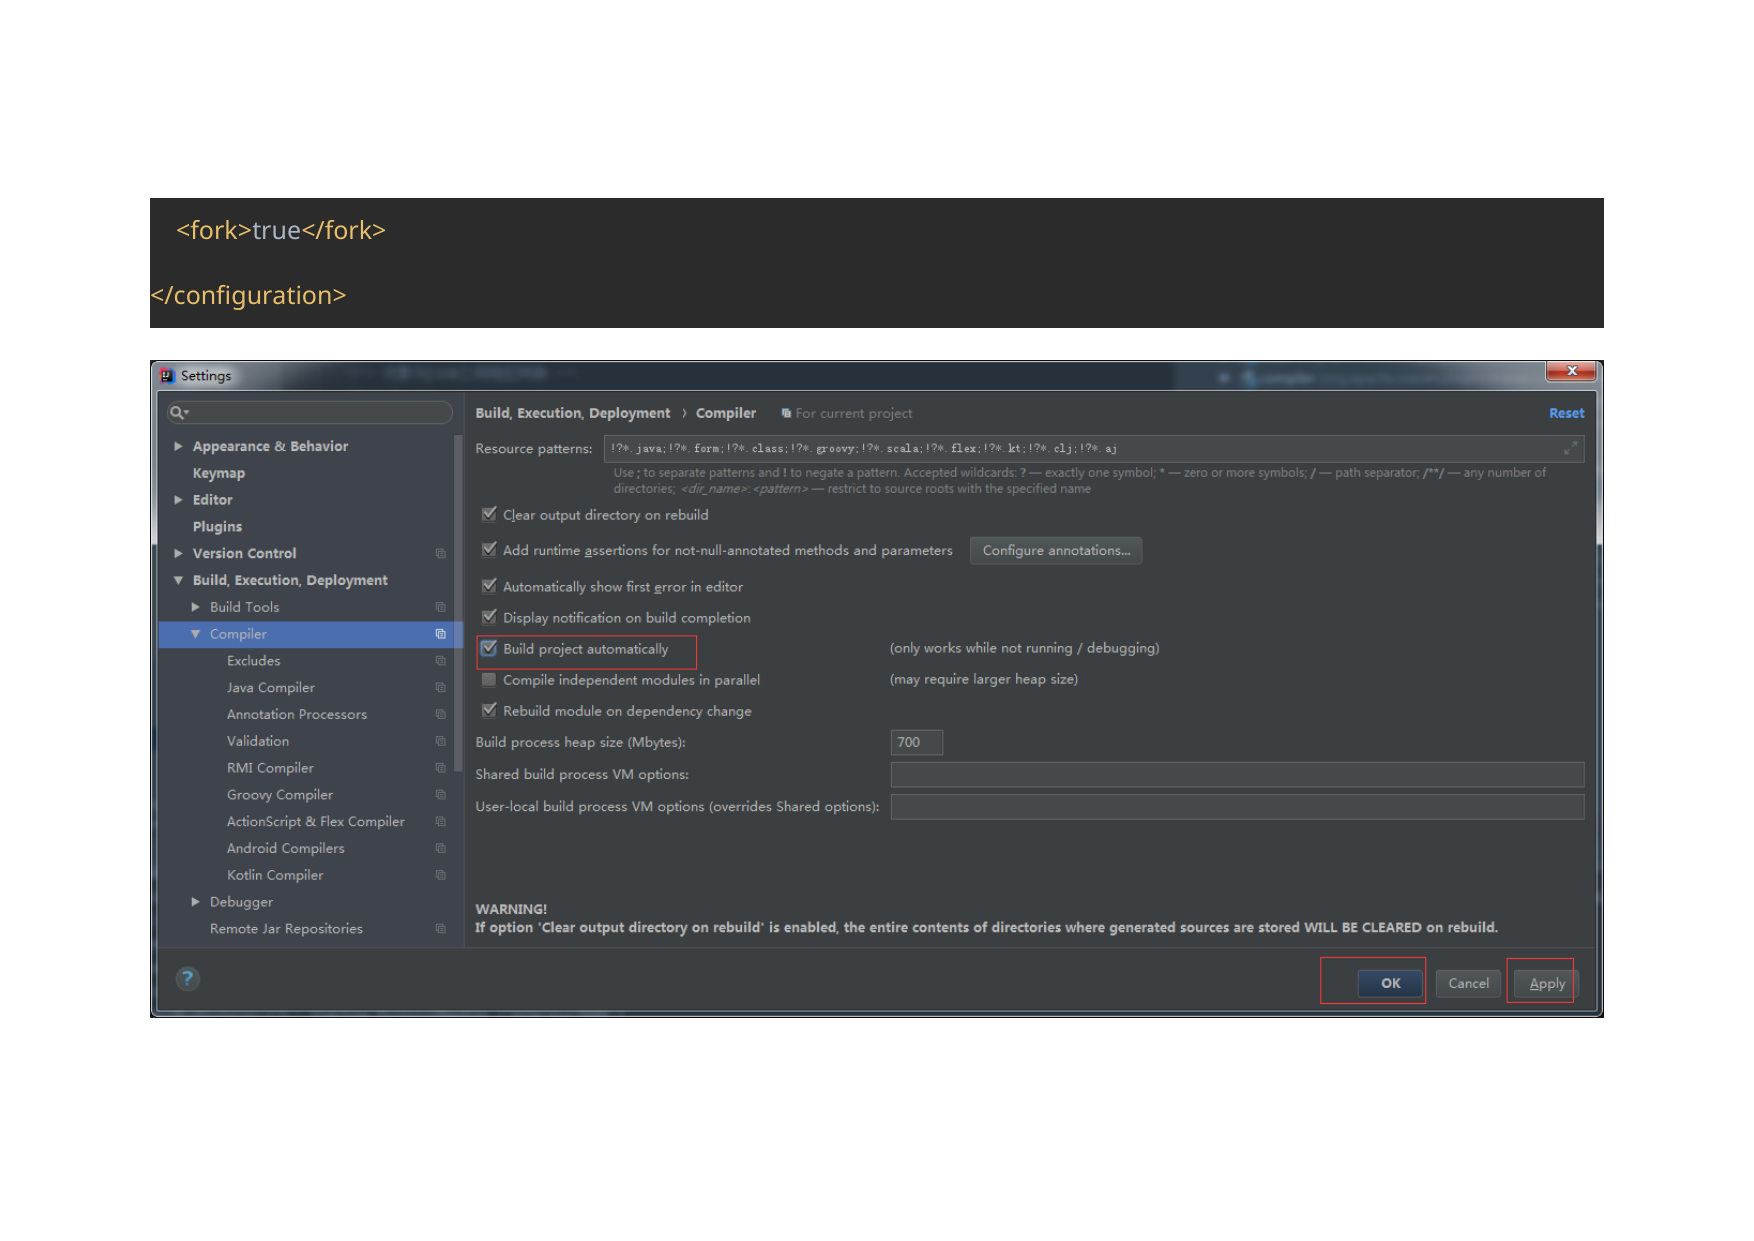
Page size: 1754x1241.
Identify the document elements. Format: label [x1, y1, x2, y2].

picture [150, 360, 1604, 1018]
text [150, 198, 1604, 328]
